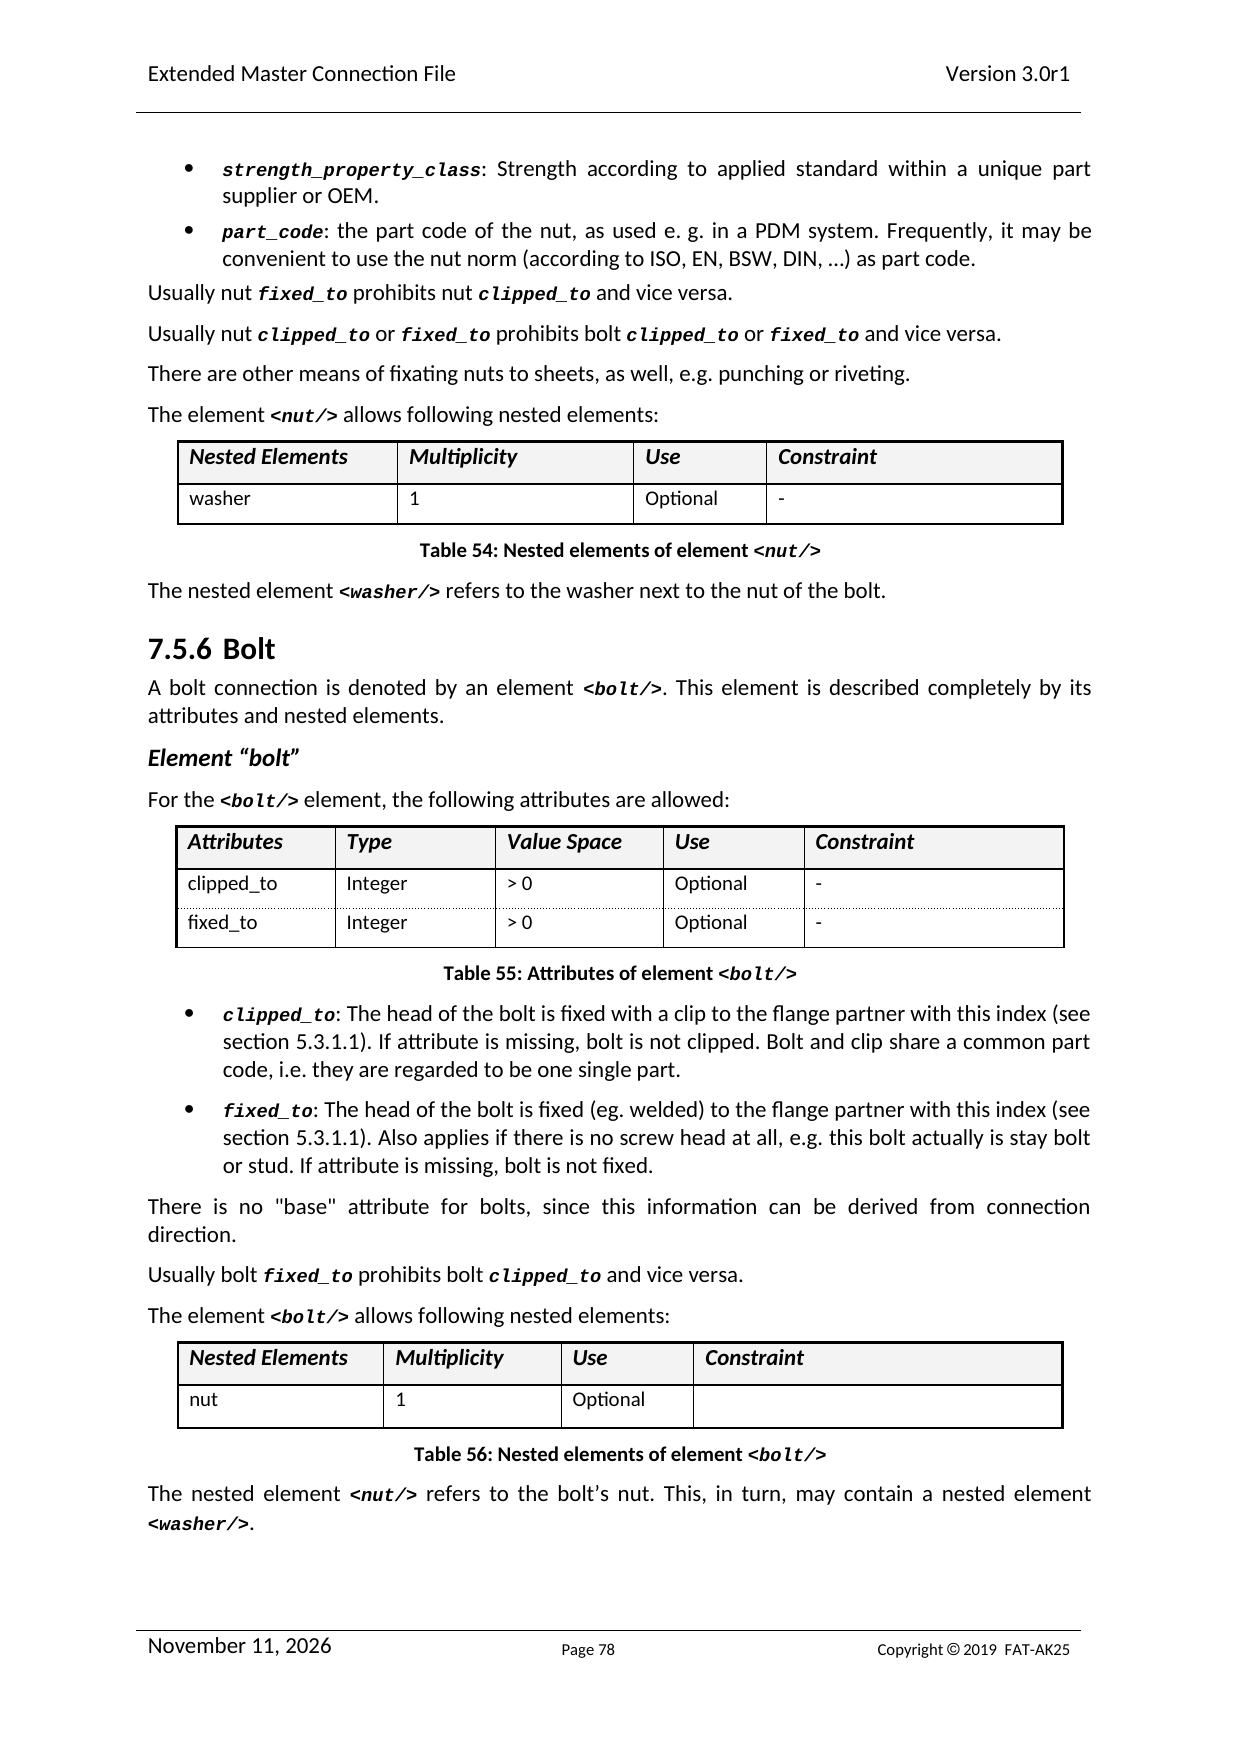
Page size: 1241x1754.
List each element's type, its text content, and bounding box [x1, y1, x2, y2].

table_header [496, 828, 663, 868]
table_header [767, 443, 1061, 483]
list part_code: the part code of the nut, as used e. g. in a PDM system. Frequently, it may be convenient to use the nut norm (according to ISO, EN, BSW, DIN, …) as part code. [185, 216, 1092, 272]
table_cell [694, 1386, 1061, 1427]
text Table 56: Nested elements of element <bolt/> [148, 1441, 1092, 1467]
text There is no "base" attribute for bolts, since this information can be derived from connection direction. [148, 1192, 1092, 1248]
text There are other means of fixating nuts to sheets, as well, e.g. punching or riveting. [148, 359, 1092, 387]
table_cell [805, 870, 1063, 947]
subtitle Element “bolt” [148, 742, 1092, 772]
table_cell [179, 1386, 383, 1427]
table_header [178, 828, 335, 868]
text Usually nut clipped_to or fixed_to prohibits bolt clipped_to or fixed_to and vice versa. [148, 319, 1092, 347]
text A bolt connection is denoted by an element <bolt/>. This element is described completely by its attributes and nested elements. [148, 673, 1092, 729]
text Table 54: Nested elements of element <nut/> [148, 537, 1092, 563]
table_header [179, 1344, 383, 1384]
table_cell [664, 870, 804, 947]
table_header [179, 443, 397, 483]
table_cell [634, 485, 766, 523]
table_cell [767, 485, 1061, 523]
text Table 55: Attributes of element <bolt/> [148, 960, 1092, 986]
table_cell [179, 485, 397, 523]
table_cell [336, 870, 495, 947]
list fixed_to: The head of the bolt is fixed (eg. welded) to the flange partner with this index (see section 5.3.1.1). Also applies if there is no screw head at all, e.g. this bolt actually is stay bolt or stud. If attribute is missing, bolt is not fixed. [185, 1095, 1092, 1179]
text The nested element <nut/> refers to the bolt’s nut. This, in turn, may contain a nested element <washer/>. [148, 1479, 1092, 1536]
text Usually bolt fixed_to prohibits bolt clipped_to and vice versa. [148, 1260, 1092, 1288]
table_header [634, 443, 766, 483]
text For the <bolt/> element, the following attributes are allowed: [148, 785, 1092, 813]
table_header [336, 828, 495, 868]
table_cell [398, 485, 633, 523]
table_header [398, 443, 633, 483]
text The nested element <washer/> refers to the washer next to the nut of the bolt. [148, 576, 1092, 604]
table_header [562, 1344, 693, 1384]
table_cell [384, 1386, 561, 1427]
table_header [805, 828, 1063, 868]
text The element <bolt/> allows following nested elements: [148, 1301, 1092, 1329]
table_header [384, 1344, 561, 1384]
subtitle Bolt [148, 629, 1092, 667]
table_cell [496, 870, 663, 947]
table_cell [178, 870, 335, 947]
text Usually nut fixed_to prohibits nut clipped_to and vice versa. [148, 278, 1092, 306]
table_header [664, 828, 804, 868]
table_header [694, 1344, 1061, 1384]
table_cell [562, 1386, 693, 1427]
list strength_property_class: Strength according to applied standard within a unique part supplier or OEM. [185, 154, 1092, 210]
text The element <nut/> allows following nested elements: [148, 400, 1092, 428]
list clipped_to: The head of the bolt is fixed with a clip to the flange partner with this index (see section 5.3.1.1). If attribute is missing, bolt is not clipped. Bolt and clip share a common part code, i.e. they are regarded to be one single part. [185, 999, 1092, 1083]
